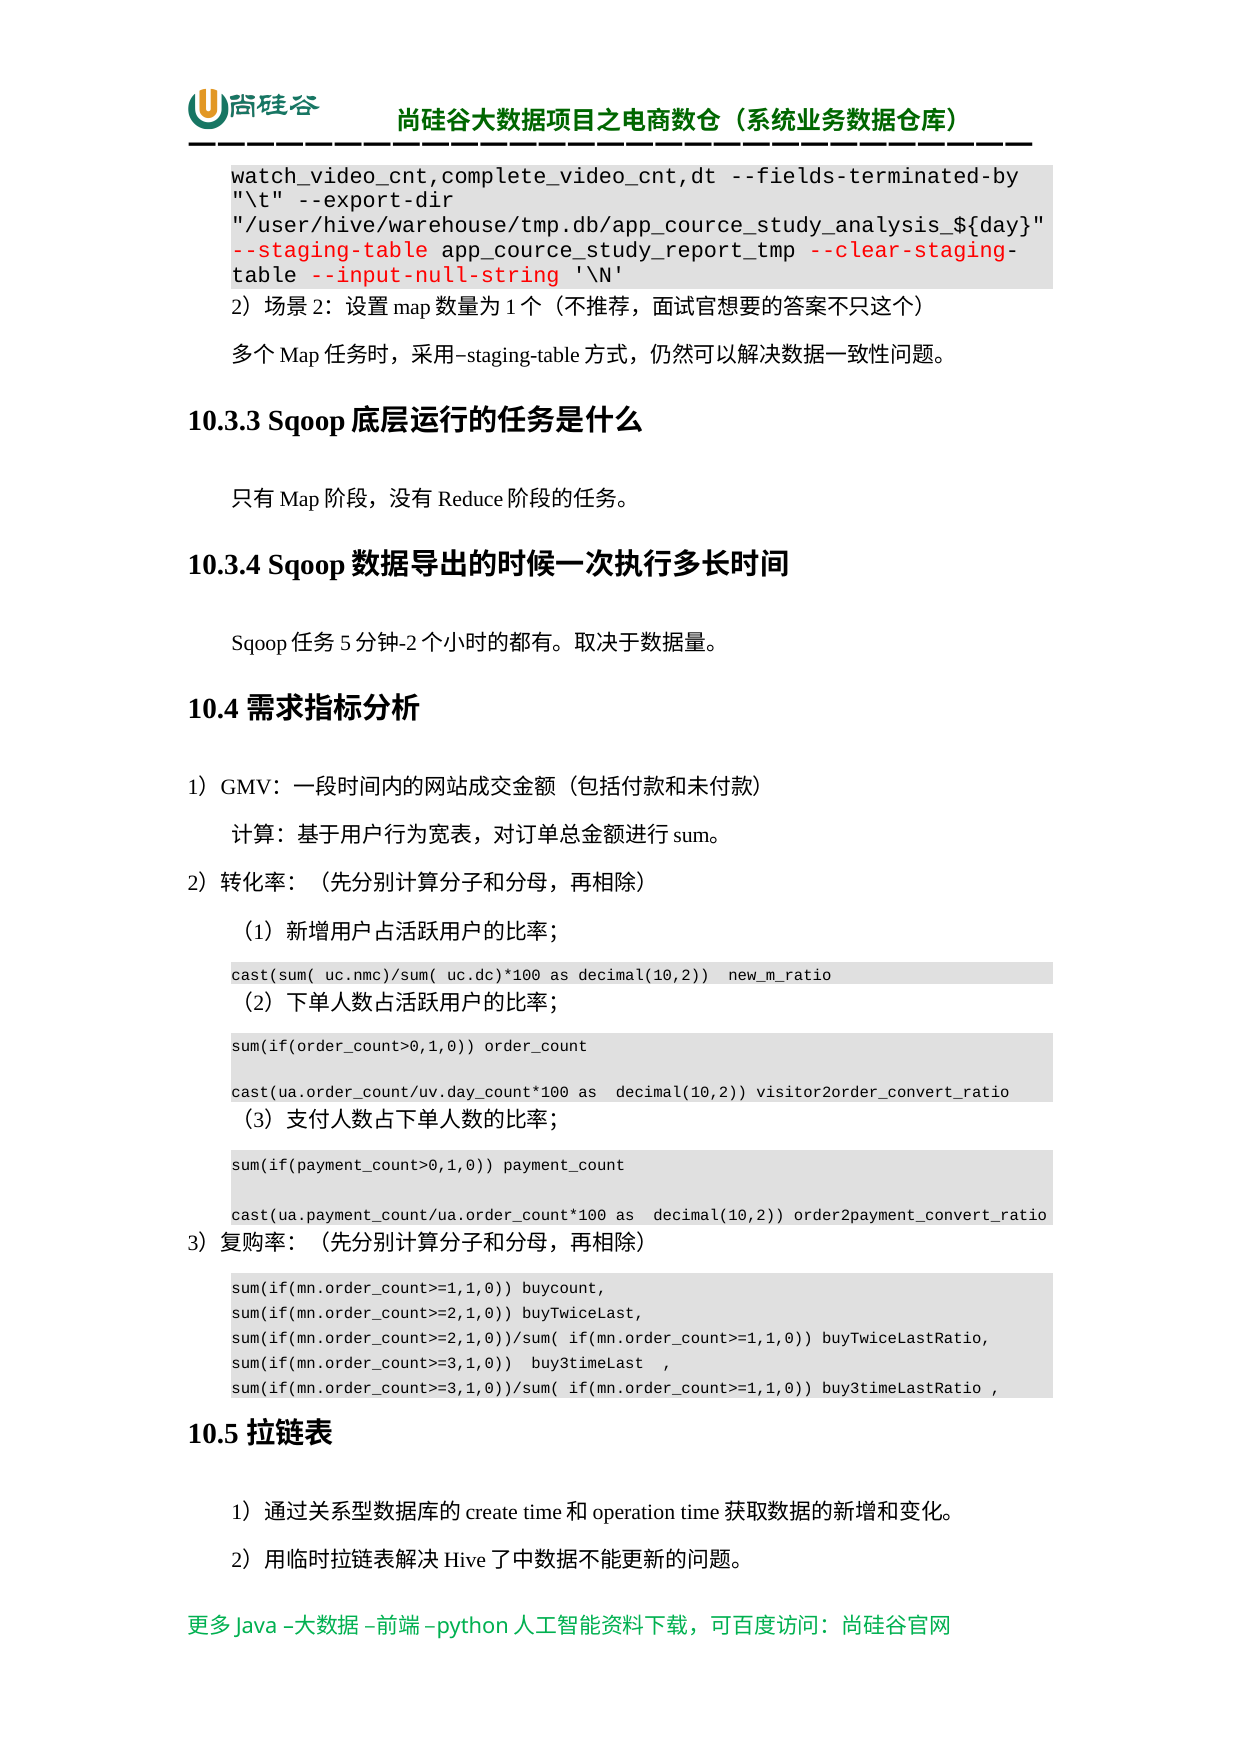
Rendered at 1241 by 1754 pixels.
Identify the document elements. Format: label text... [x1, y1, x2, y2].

text sum(if(order_count>0,1,0)) order_count [231, 1033, 1053, 1056]
text sum(if(mn.order_count>=3,1,0))/sum( if(mn.order_count>=1,1,0)) buy3timeLastRatio , [231, 1373, 1053, 1398]
subtitle 10.4 需求指标分析 [187, 673, 1053, 738]
text （2）下单人数占活跃用户的比率； [187, 984, 1053, 1017]
text 2）用临时拉链表解决Hive了中数据不能更新的问题。 [187, 1542, 1053, 1574]
text 1）GMV：一段时间内的网站成交金额（包括付款和未付款） [187, 768, 1053, 801]
subtitle 10.3.3 Sqoop底层运行的任务是什么 [187, 385, 1053, 450]
text 2）转化率：（先分别计算分子和分母，再相除） [187, 865, 1053, 897]
text 1）通过关系型数据库的create time和operation time获取数据的新增和变化。 [187, 1494, 1053, 1526]
text （3）支付人数占下单人数的比率； [187, 1102, 1053, 1134]
text cast(ua.payment_count/ua.order_count*100 as decimal(10,2)) order2payment_convert_ratio [231, 1200, 1053, 1225]
text 只有Map阶段，没有Reduce阶段的任务。 [187, 481, 1053, 513]
text sum(if(mn.order_count>=1,1,0)) buycount, [231, 1273, 1053, 1298]
text 计算：基于用户行为宽表，对订单总金额进行sum。 [187, 817, 1053, 849]
text cast(ua.order_count/uv.day_count*100 as decimal(10,2)) visitor2order_convert_ratio [231, 1079, 1053, 1102]
text sum(if(mn.order_count>=2,1,0)) buyTwiceLast, [231, 1298, 1053, 1323]
text （1）新增用户占活跃用户的比率； [187, 913, 1053, 946]
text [231, 165, 1053, 289]
text 2）场景2：设置map数量为1个（不推荐，面试官想要的答案不只这个） [187, 289, 1053, 321]
text cast(sum( uc.nmc)/sum( uc.dc)*100 as decimal(10,2)) new_m_ratio [231, 962, 1053, 984]
subtitle 10.3.4 Sqoop数据导出的时候一次执行多长时间 [187, 529, 1053, 594]
text sum(if(mn.order_count>=3,1,0)) buy3timeLast , [231, 1348, 1053, 1373]
text sum(if(payment_count>0,1,0)) payment_count [231, 1150, 1053, 1175]
text 3）复购率：（先分别计算分子和分母，再相除） [187, 1225, 1053, 1257]
picture [187, 88, 320, 130]
subtitle 10.5 拉链表 [187, 1398, 1053, 1463]
text 多个Map任务时，采用–staging-table方式，仍然可以解决数据一致性问题。 [187, 337, 1053, 369]
text Sqoop任务5分钟-2个小时的都有。取决于数据量。 [187, 624, 1053, 657]
text sum(if(mn.order_count>=2,1,0))/sum( if(mn.order_count>=1,1,0)) buyTwiceLastRatio, [231, 1323, 1053, 1348]
